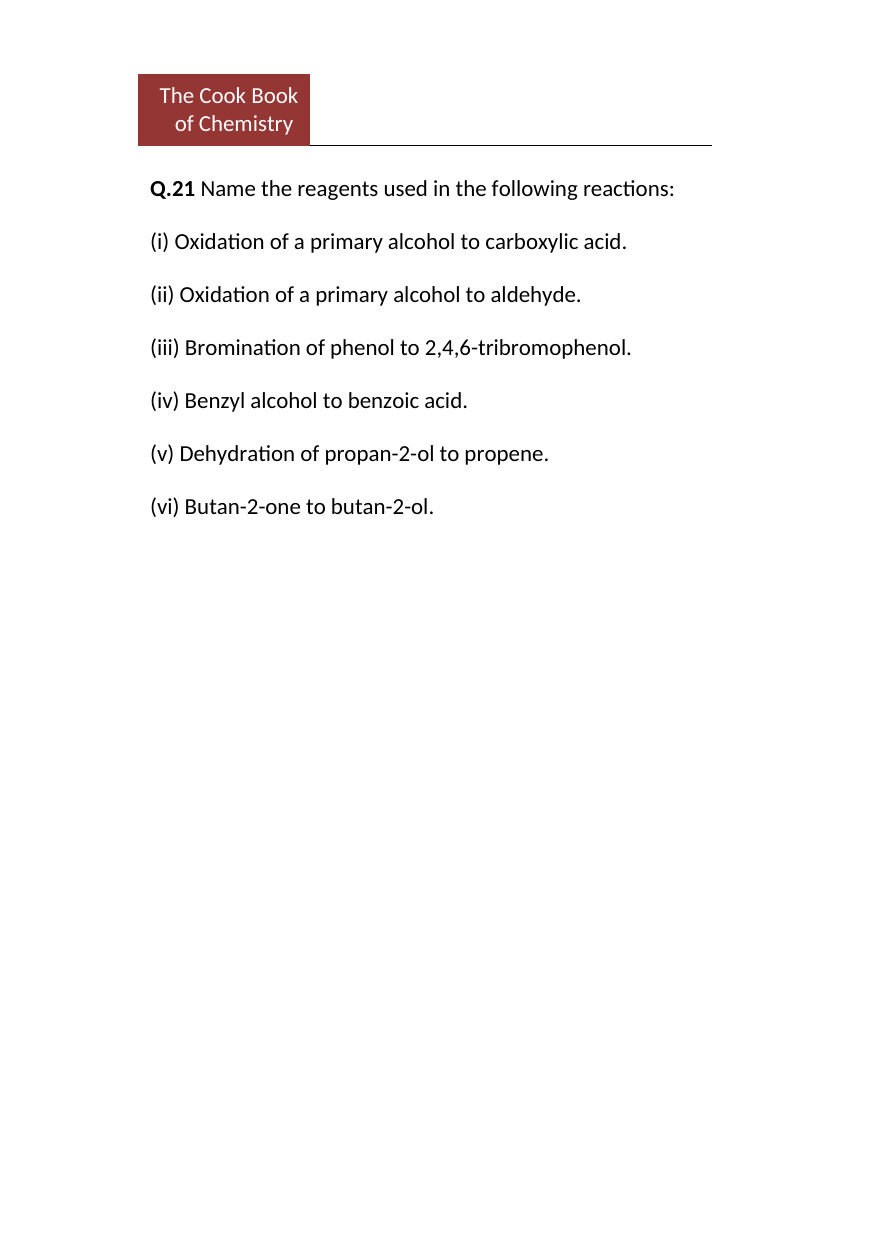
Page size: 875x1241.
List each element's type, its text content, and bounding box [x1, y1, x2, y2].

text (vi) Butan-2-one to butan-2-ol. [150, 492, 724, 520]
text (v) Dehydration of propan-2-ol to propene. [150, 439, 724, 467]
text Q.21 Name the reagents used in the following reactions: [150, 174, 724, 202]
text (iv) Benzyl alcohol to benzoic acid. [150, 386, 724, 414]
text (i) Oxidation of a primary alcohol to carboxylic acid. [150, 227, 724, 255]
text (ii) Oxidation of a primary alcohol to aldehyde. [150, 280, 724, 308]
text (iii) Bromination of phenol to 2,4,6-tribromophenol. [150, 333, 724, 361]
